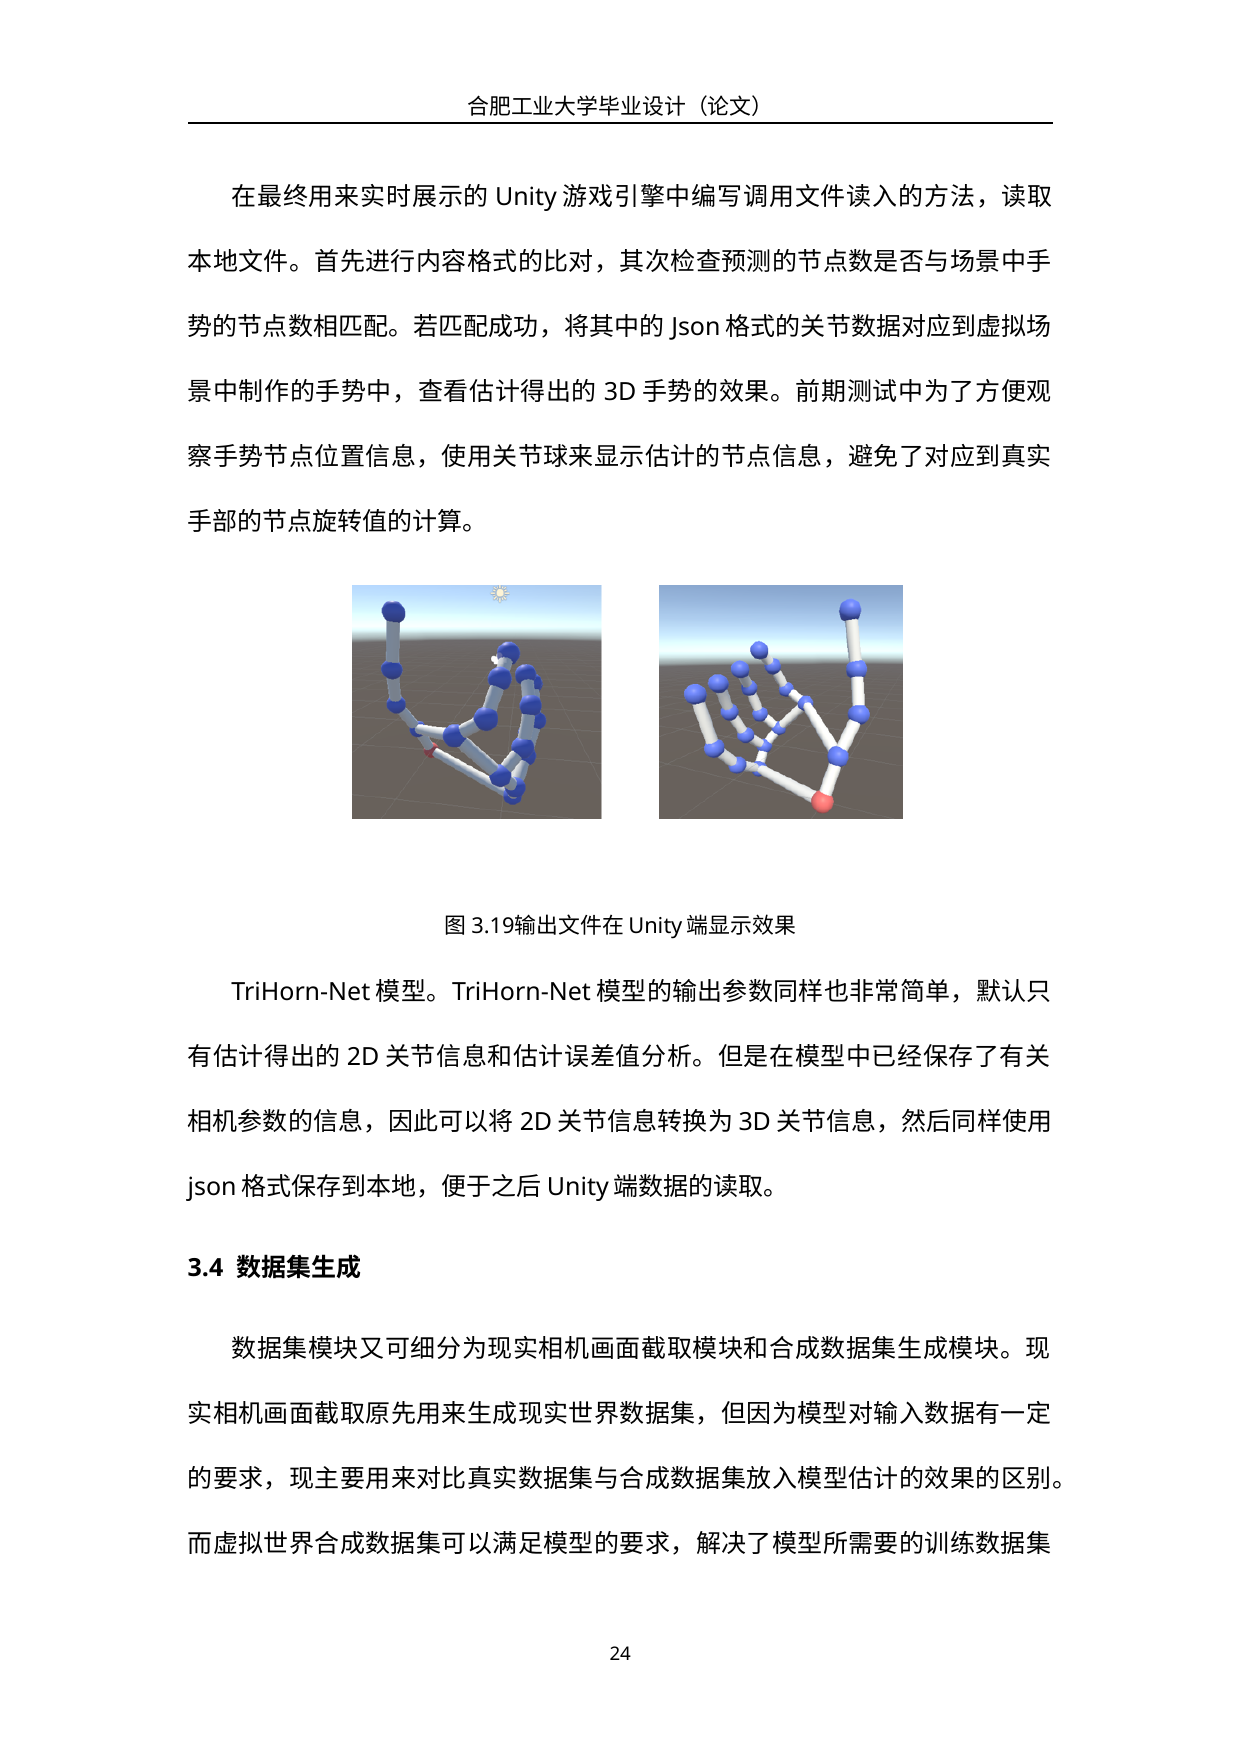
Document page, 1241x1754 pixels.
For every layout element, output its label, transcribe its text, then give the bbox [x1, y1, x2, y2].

text 在最终用来实时展示的Unity游戏引擎中编写调用文件读入的方法，读取本地文件。首先进行内容格式的比对，其次检查预测的节点数是否与场景中手势的节点数相匹配。若匹配成功，将其中的Json格式的关节数据对应到虚拟场景中制作的手势中，查看估计得出的3D手势的效果。前期测试中为了方便观察手势节点位置信息，使用关节球来显示估计的节点信息，避免了对应到真实手部的节点旋转值的计算。 [187, 162, 1053, 552]
picture [302, 552, 939, 847]
subtitle 3.4 数据集生成 [187, 1233, 1053, 1298]
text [187, 1314, 1053, 1574]
text TriHorn-Net模型。TriHorn-Net模型的输出参数同样也非常简单，默认只有估计得出的2D关节信息和估计误差值分析。但是在模型中已经保存了有关相机参数的信息，因此可以将2D关节信息转换为3D关节信息，然后同样使用json格式保存到本地，便于之后Unity端数据的读取。 [187, 957, 1053, 1217]
